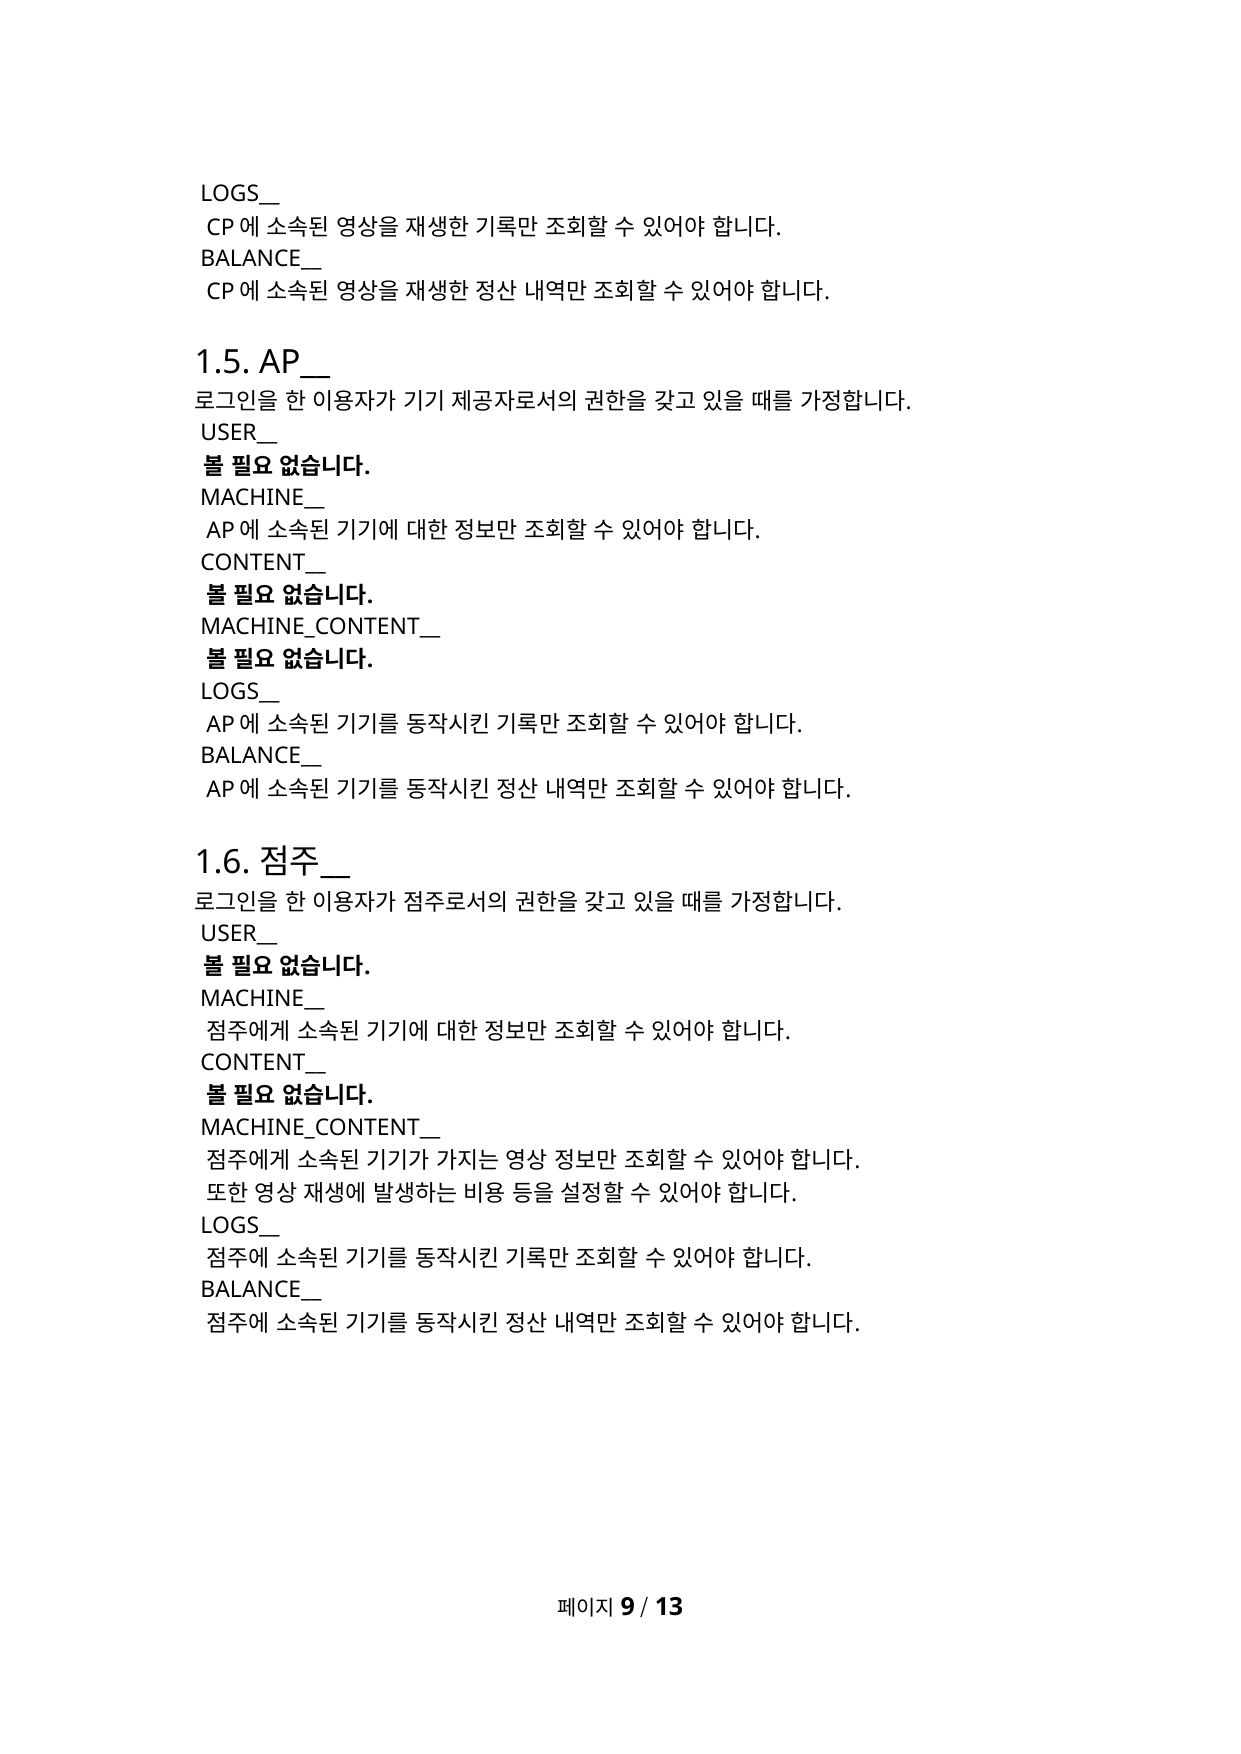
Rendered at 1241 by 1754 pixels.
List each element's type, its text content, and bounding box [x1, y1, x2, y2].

list AP에 소속된 기기를 동작시킨 기록만 조회할 수 있어야 합니다. [194, 706, 1090, 739]
list 볼 필요 없습니다. [194, 1077, 1090, 1111]
list CONTENT__ [194, 1046, 1090, 1077]
list 점주에게 소속된 기기가 가지는 영상 정보만 조회할 수 있어야 합니다. [194, 1142, 1090, 1175]
list AP에 소속된 기기에 대한 정보만 조회할 수 있어야 합니다. [194, 512, 1090, 546]
list LOGS__ [194, 1208, 1090, 1240]
list MACHINE__ [194, 481, 1090, 512]
list 볼 필요 없습니다. [192, 448, 1090, 481]
list USER__ [194, 416, 1090, 448]
list LOGS__ [194, 675, 1090, 706]
list MACHINE_CONTENT__ [194, 1111, 1090, 1142]
list 볼 필요 없습니다. [194, 577, 1090, 610]
list 또한 영상 재생에 발생하는 비용 등을 설정할 수 있어야 합니다. [194, 1175, 1090, 1208]
list LOGS__ [194, 177, 1090, 208]
list 1.6. 점주__ [194, 835, 1090, 883]
list 점주에게 소속된 기기에 대한 정보만 조회할 수 있어야 합니다. [194, 1013, 1090, 1046]
list BALANCE__ [194, 739, 1090, 771]
list BALANCE__ [194, 1273, 1090, 1304]
list CP에 소속된 영상을 재생한 정산 내역만 조회할 수 있어야 합니다. [194, 273, 1090, 306]
list 로그인을 한 이용자가 기기 제공자로서의 권한을 갖고 있을 때를 가정합니다. [194, 383, 1090, 416]
list 점주에 소속된 기기를 동작시킨 기록만 조회할 수 있어야 합니다. [194, 1240, 1090, 1273]
list 볼 필요 없습니다. [194, 641, 1090, 675]
list 1.5. AP__ [194, 338, 1090, 383]
list BALANCE__ [194, 242, 1090, 273]
list MACHINE__ [194, 981, 1090, 1013]
list USER__ [194, 917, 1090, 948]
list MACHINE_CONTENT__ [194, 610, 1090, 641]
list 로그인을 한 이용자가 점주로서의 권한을 갖고 있을 때를 가정합니다. [194, 883, 1090, 917]
list AP에 소속된 기기를 동작시킨 정산 내역만 조회할 수 있어야 합니다. [194, 771, 1090, 804]
list CONTENT__ [194, 546, 1090, 577]
list 점주에 소속된 기기를 동작시킨 정산 내역만 조회할 수 있어야 합니다. [194, 1304, 1090, 1338]
list 볼 필요 없습니다. [192, 948, 1090, 981]
list CP에 소속된 영상을 재생한 기록만 조회할 수 있어야 합니다. [194, 208, 1090, 242]
